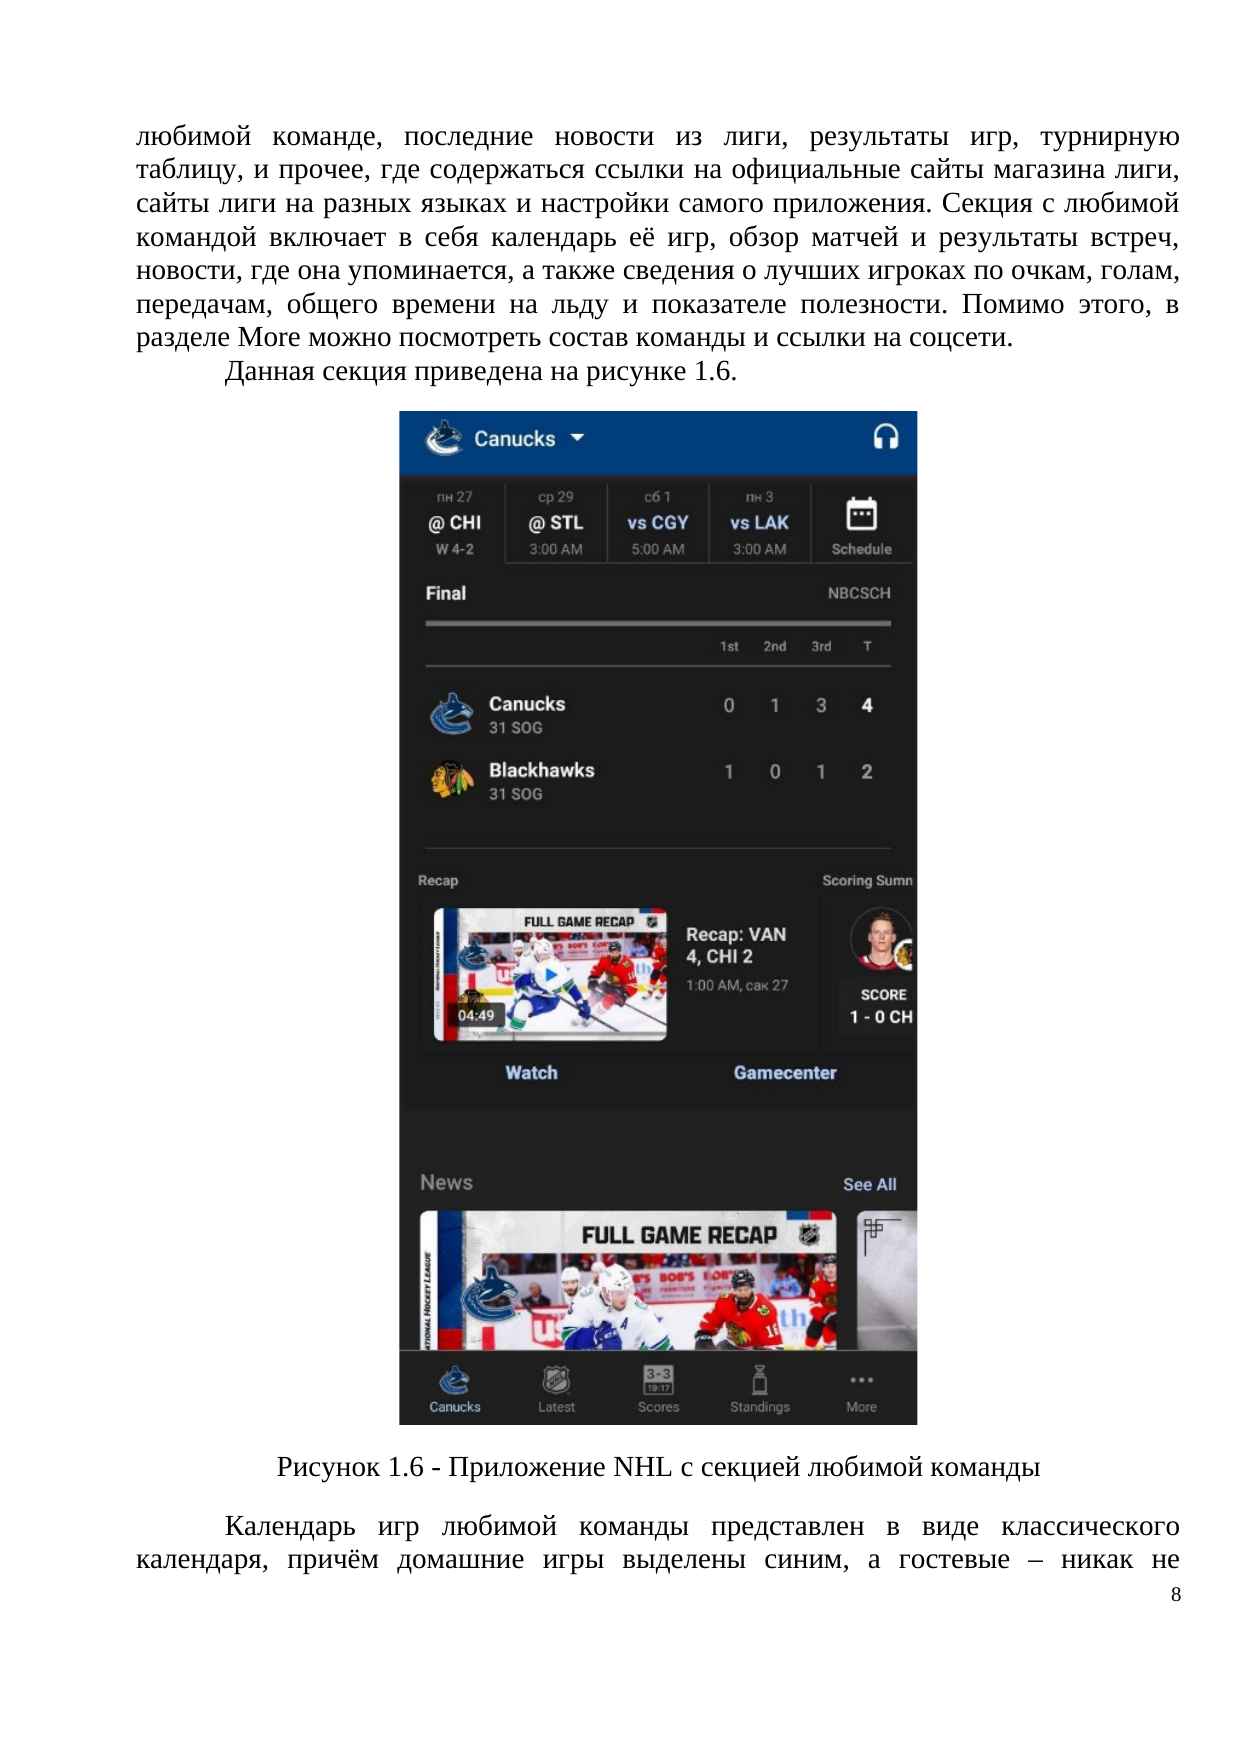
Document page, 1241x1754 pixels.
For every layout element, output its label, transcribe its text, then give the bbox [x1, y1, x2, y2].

text Данная секция приведена на рисунке 1.6. [136, 353, 1181, 386]
picture [399, 411, 918, 1425]
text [136, 118, 1181, 353]
text Рисунок 1.6 - Приложение NHL с секцией любимой команды [136, 1449, 1181, 1483]
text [136, 1508, 1181, 1575]
